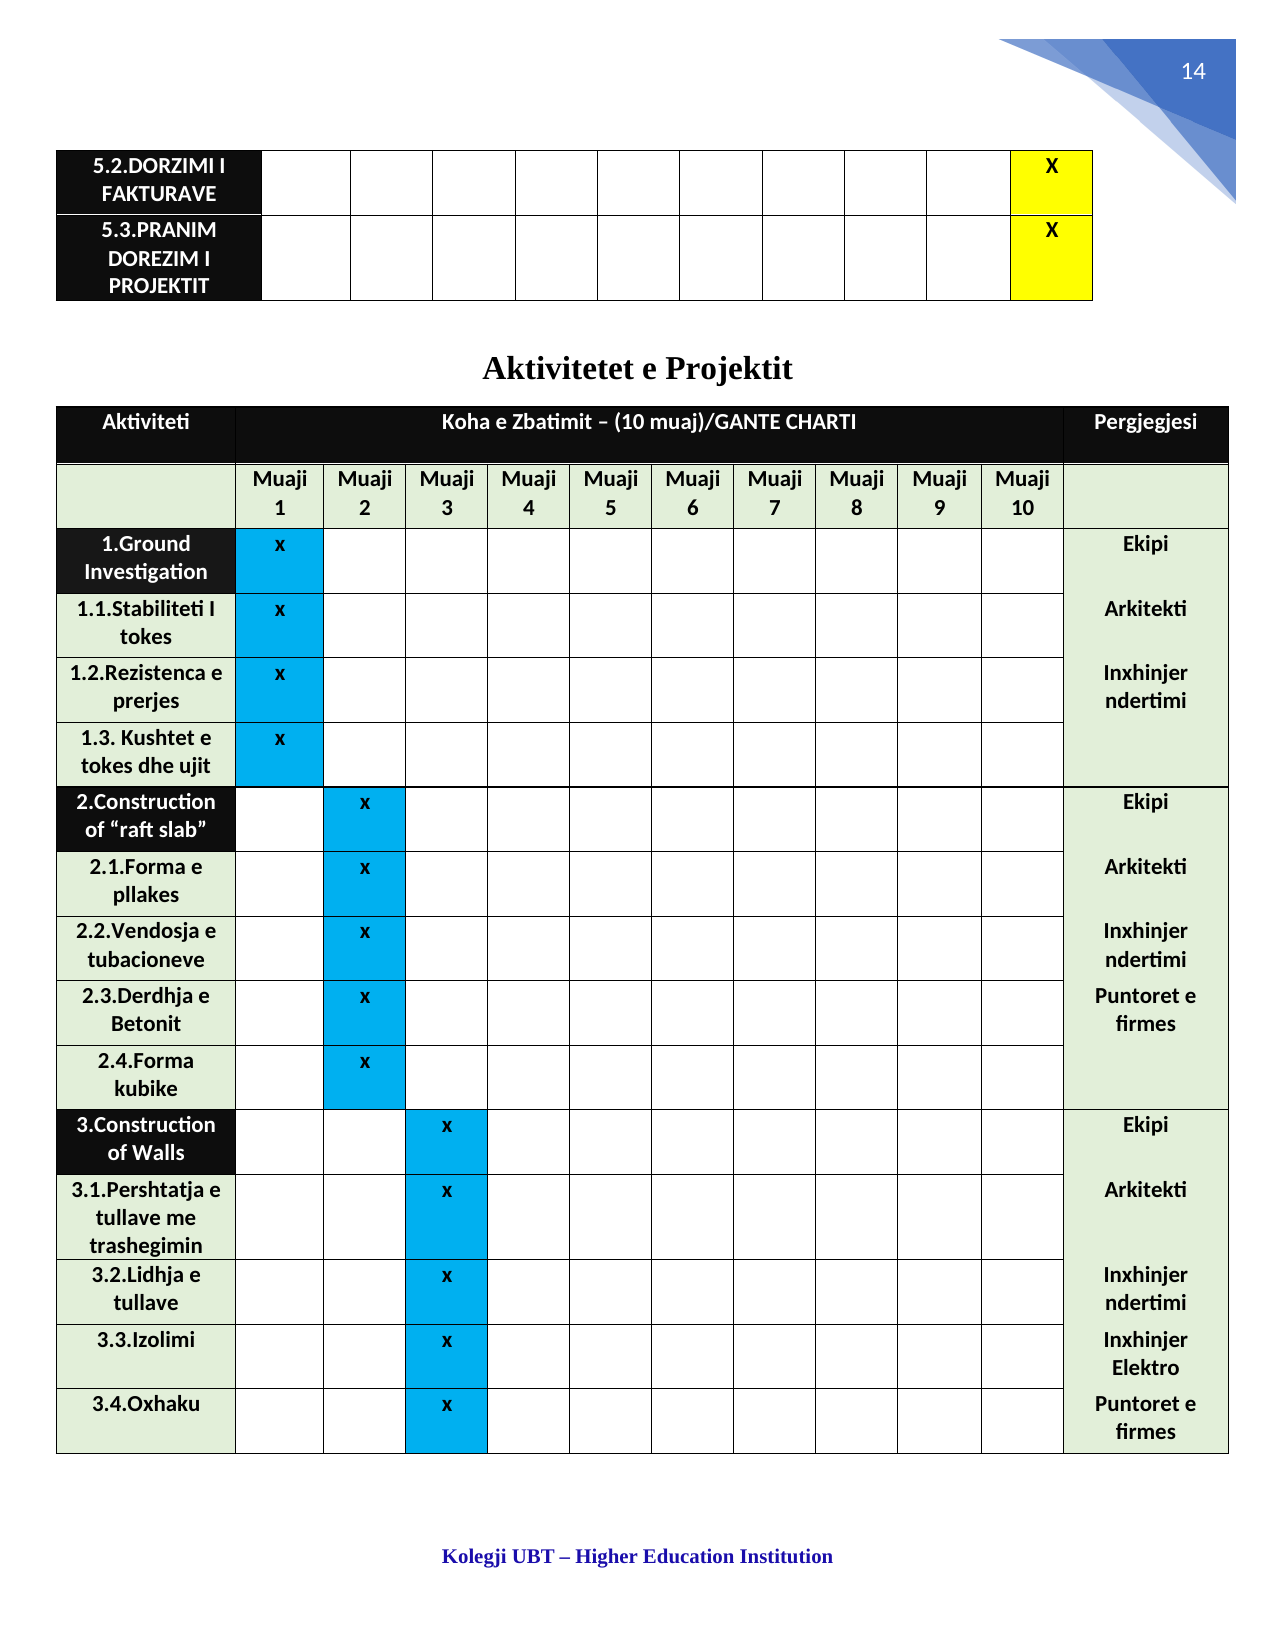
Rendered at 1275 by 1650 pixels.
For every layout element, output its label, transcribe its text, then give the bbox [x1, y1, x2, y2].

table_cell x [324, 917, 405, 980]
table_cell [324, 1260, 405, 1324]
table_cell [324, 594, 405, 657]
table_cell [652, 658, 733, 722]
table_cell [570, 1175, 651, 1259]
table_cell [236, 852, 323, 916]
table_cell [652, 788, 733, 851]
table_cell x [324, 788, 405, 851]
table_cell Puntoret e firmes [1064, 1388, 1228, 1453]
table_cell Arkitekti [1064, 593, 1228, 657]
table_cell 5.2.DORZIMI I FAKTURAVE [57, 151, 261, 214]
table_cell [763, 216, 844, 300]
table_cell [652, 1110, 733, 1174]
table_cell 2.2.Vendosja e tubacioneve [57, 917, 235, 980]
table_cell 1.2.Rezistenca e prerjes [57, 658, 235, 722]
table_cell [982, 1046, 1063, 1109]
table_cell [898, 981, 981, 1045]
table_cell [652, 1175, 733, 1259]
table_cell 1.3. Kushtet e tokes dhe ujit [57, 723, 235, 786]
table_cell [652, 1389, 733, 1453]
table_cell [236, 1389, 323, 1453]
table_cell [488, 529, 569, 593]
table_cell [570, 1260, 651, 1324]
table_cell [816, 1260, 897, 1324]
table_cell [734, 1389, 815, 1453]
table_cell Inxhinjer ndertimi [1064, 657, 1228, 722]
table_cell [982, 594, 1063, 657]
table_cell [236, 1175, 323, 1259]
table_cell X [1011, 216, 1092, 300]
table_cell [734, 1110, 815, 1174]
table_cell 3.1.Pershtatja e tullave me trashegimin [57, 1175, 235, 1259]
table_cell [763, 151, 844, 214]
table_cell x [406, 1110, 487, 1174]
table_cell [236, 917, 323, 980]
table_cell [816, 1325, 897, 1388]
table_cell [898, 1260, 981, 1324]
table_cell [236, 981, 323, 1045]
table_cell [734, 529, 815, 593]
table_cell [488, 723, 569, 786]
table_cell [236, 1260, 323, 1324]
table_cell [324, 1175, 405, 1259]
table_cell [236, 1325, 323, 1388]
picture [997, 39, 1236, 205]
table_cell [262, 216, 350, 300]
table_cell [406, 658, 487, 722]
table_cell [236, 1110, 323, 1174]
table_cell [488, 1389, 569, 1453]
table_cell 1.Ground Investigation [57, 529, 235, 593]
table_cell [570, 1325, 651, 1388]
table_cell Muaji 7 [734, 465, 815, 528]
table_cell [982, 1110, 1063, 1174]
table_cell [845, 216, 926, 300]
table_cell [898, 1175, 981, 1259]
table_cell [816, 917, 897, 980]
table_cell [982, 917, 1063, 980]
table_cell x [236, 658, 323, 722]
table_cell [734, 594, 815, 657]
table_cell [488, 1110, 569, 1174]
table_cell [982, 1325, 1063, 1388]
table_cell [406, 788, 487, 851]
table_cell [982, 1260, 1063, 1324]
table_cell [816, 658, 897, 722]
table_cell [570, 658, 651, 722]
table_cell [898, 594, 981, 657]
table_cell [570, 852, 651, 916]
table_cell 5.3.PRANIM DOREZIM I PROJEKTIT [57, 216, 261, 300]
table_cell [406, 917, 487, 980]
table_cell [433, 216, 515, 300]
table_cell [406, 1046, 487, 1109]
table_cell [982, 788, 1063, 851]
table_cell [680, 216, 762, 300]
table_cell [898, 917, 981, 980]
table_cell 2.1.Forma e pllakes [57, 852, 235, 916]
table_cell [898, 529, 981, 593]
table_cell [734, 917, 815, 980]
table_cell Inxhinjer ndertimi [1064, 916, 1228, 980]
table_cell [324, 1389, 405, 1453]
table_cell [734, 658, 815, 722]
table_cell x [236, 594, 323, 657]
table_cell [406, 594, 487, 657]
table_cell [406, 529, 487, 593]
table_cell [598, 151, 679, 214]
table_cell [982, 529, 1063, 593]
table_cell Arkitekti [1064, 1174, 1228, 1259]
table_cell [652, 917, 733, 980]
table_cell [652, 594, 733, 657]
table_cell [982, 981, 1063, 1045]
table_cell [406, 852, 487, 916]
table_cell Muaji 6 [652, 465, 733, 528]
table_cell [652, 1325, 733, 1388]
table_cell x [406, 1325, 487, 1388]
table_cell [816, 852, 897, 916]
table_cell [570, 1389, 651, 1453]
table_cell [898, 1110, 981, 1174]
table_cell [570, 1046, 651, 1109]
table_cell [324, 529, 405, 593]
table_cell [488, 1175, 569, 1259]
table_cell [488, 594, 569, 657]
table_cell Inxhinjer Elektro [1064, 1324, 1228, 1388]
table_cell [734, 1260, 815, 1324]
table_cell [652, 529, 733, 593]
table_cell [570, 788, 651, 851]
table_cell [898, 1325, 981, 1388]
table_cell [488, 981, 569, 1045]
table_cell [982, 1175, 1063, 1259]
table_cell [488, 1260, 569, 1324]
table_cell 2.4.Forma kubike [57, 1046, 235, 1109]
table_cell [734, 1046, 815, 1109]
table_cell [516, 216, 597, 300]
table_cell [488, 852, 569, 916]
table_cell [652, 1260, 733, 1324]
table_cell [816, 723, 897, 786]
table_cell [898, 1389, 981, 1453]
table_cell [488, 658, 569, 722]
table_cell Arkitekti [1064, 851, 1228, 916]
table_cell [898, 788, 981, 851]
table_cell [1064, 1045, 1228, 1109]
table_cell [488, 1046, 569, 1109]
table_cell [816, 529, 897, 593]
table_cell [982, 658, 1063, 722]
table_cell [816, 981, 897, 1045]
table_cell [927, 216, 1010, 300]
table_cell x [406, 1389, 487, 1453]
table_cell Ekipi [1064, 1110, 1228, 1174]
table_cell 3.Construction of Walls [57, 1110, 235, 1174]
table_cell [816, 1389, 897, 1453]
table_cell x [406, 1175, 487, 1259]
table_cell [816, 1175, 897, 1259]
table_cell Ekipi [1064, 788, 1228, 851]
table_cell 3.2.Lidhja e tullave [57, 1260, 235, 1324]
table_cell Muaji 10 [982, 465, 1063, 528]
table_cell [406, 723, 487, 786]
table_cell [570, 594, 651, 657]
table_cell [324, 723, 405, 786]
table_cell [57, 465, 235, 528]
table_cell [1064, 722, 1228, 786]
table_cell [734, 1325, 815, 1388]
table_header Aktiviteti [57, 408, 235, 463]
table_cell [652, 723, 733, 786]
table_cell Muaji 1 [236, 465, 323, 528]
table_cell [351, 216, 432, 300]
table_cell 3.4.Oxhaku [57, 1389, 235, 1453]
table_cell [324, 1110, 405, 1174]
table_cell [488, 788, 569, 851]
table_cell Muaji 2 [324, 465, 405, 528]
table_cell [898, 1046, 981, 1109]
table_cell [570, 723, 651, 786]
table_cell [433, 151, 515, 214]
table_cell [324, 658, 405, 722]
table_cell [262, 151, 350, 214]
table_cell 1.1.Stabiliteti I tokes [57, 594, 235, 657]
table_cell [570, 1110, 651, 1174]
table_cell [734, 788, 815, 851]
table_cell [1064, 465, 1228, 528]
table_cell [652, 1046, 733, 1109]
table_cell Muaji 8 [816, 465, 897, 528]
table_cell Muaji 4 [488, 465, 569, 528]
table_header Pergjegjesi [1064, 408, 1228, 463]
table_cell 2.3.Derdhja e Betonit [57, 981, 235, 1045]
table_cell 3.3.Izolimi [57, 1325, 235, 1388]
table_cell [845, 151, 926, 214]
table_cell [734, 723, 815, 786]
table_cell [982, 1389, 1063, 1453]
table_cell [816, 788, 897, 851]
table_cell [488, 917, 569, 980]
table_cell [734, 1175, 815, 1259]
table_cell [351, 151, 432, 214]
table_cell Ekipi [1064, 529, 1228, 593]
table_cell [652, 981, 733, 1045]
table_cell [927, 151, 1010, 214]
table_cell [982, 723, 1063, 786]
table_cell [816, 1046, 897, 1109]
table_header Koha e Zbatimit – (10 muaj)/GANTE CHARTI [236, 408, 1063, 463]
table_cell [734, 852, 815, 916]
table_cell [570, 981, 651, 1045]
table_cell [570, 529, 651, 593]
table_cell Inxhinjer ndertimi [1064, 1259, 1228, 1324]
table_cell x [324, 981, 405, 1045]
table_cell [406, 981, 487, 1045]
table_cell [898, 658, 981, 722]
table_cell 2.Construction of “raft slab” [57, 788, 235, 851]
table_cell x [324, 1046, 405, 1109]
table_cell [516, 151, 597, 214]
table_cell x [324, 852, 405, 916]
text Aktivitetet e Projektit [150, 348, 1125, 387]
table_cell [236, 788, 323, 851]
table_cell [652, 852, 733, 916]
table_cell [898, 852, 981, 916]
table_cell [982, 852, 1063, 916]
table_cell [236, 1046, 323, 1109]
table_cell Puntoret e firmes [1064, 980, 1228, 1045]
table_cell [680, 151, 762, 214]
table_cell [598, 216, 679, 300]
table_cell [898, 723, 981, 786]
table_cell Muaji 5 [570, 465, 651, 528]
table_cell [570, 917, 651, 980]
table_cell [816, 1110, 897, 1174]
table_cell [816, 594, 897, 657]
table_cell x [236, 723, 323, 786]
table_cell [324, 1325, 405, 1388]
table_cell [488, 1325, 569, 1388]
table_cell Muaji 9 [898, 465, 981, 528]
table_cell x [236, 529, 323, 593]
table_cell [734, 981, 815, 1045]
table_cell Muaji 3 [406, 465, 487, 528]
table_cell x [406, 1260, 487, 1324]
table_cell X [1011, 151, 1092, 214]
